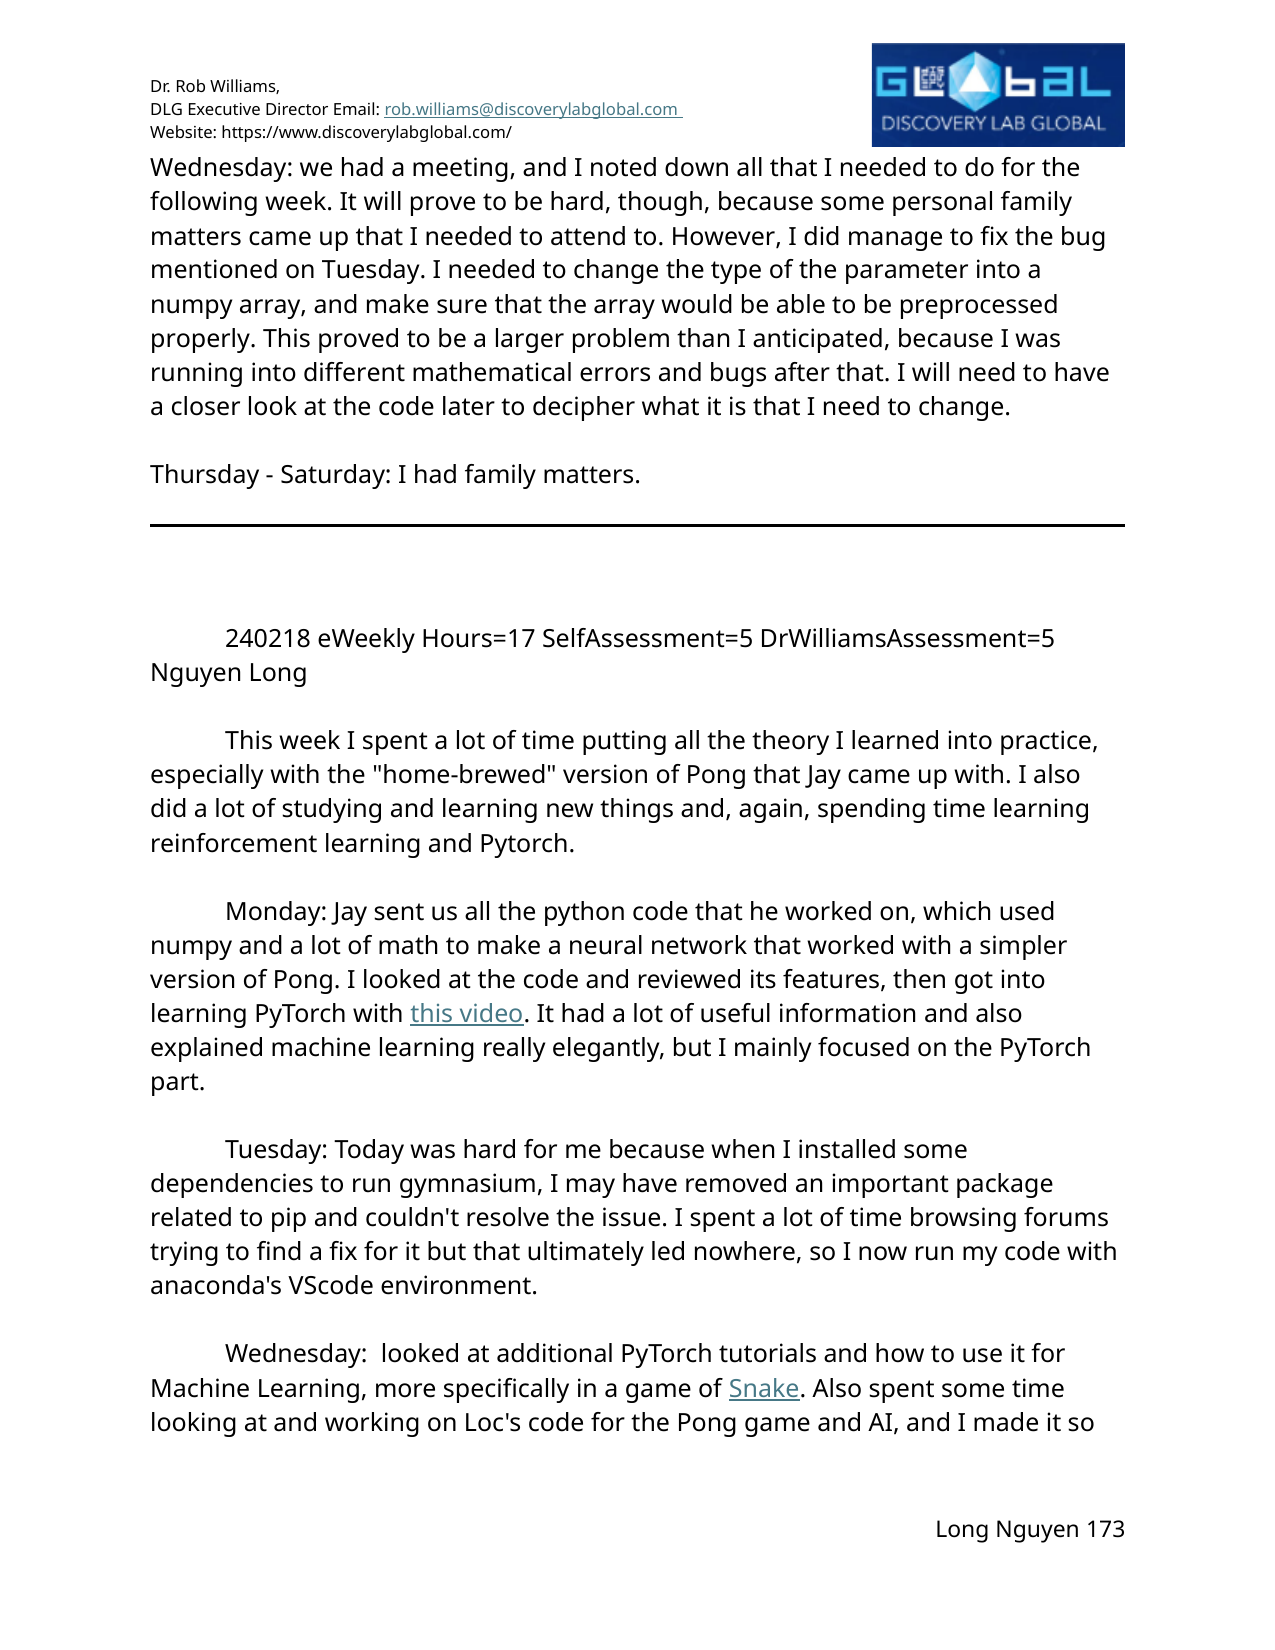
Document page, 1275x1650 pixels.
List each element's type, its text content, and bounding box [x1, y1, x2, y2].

text Thursday - Saturday: I had family matters. [150, 457, 1125, 491]
text This week I spent a lot of time putting all the theory I learned into practice, especially with the "home-brewed" version of Pong that Jay came up with. I also did a lot of studying and learning new things and, again, spending time learning reinforcement learning and Pytorch. [150, 723, 1125, 859]
picture [871, 43, 1125, 147]
text Wednesday: we had a meeting, and I noted down all that I needed to do for the following week. It will prove to be hard, though, because some personal family matters came up that I needed to attend to. However, I did manage to fix the bug mentioned on Tuesday. I needed to change the type of the parameter into a numpy array, and make sure that the array would be able to be preprocessed properly. This proved to be a larger problem than I anticipated, because I was running into different mathematical errors and bugs after that. I will need to have a closer look at the code later to decipher what it is that I need to change. [150, 150, 1125, 422]
text Tuesday: Today was hard for me because when I installed some dependencies to run gymnasium, I may have removed an important package related to pip and couldn't resolve the issue. I spent a lot of time browsing forums trying to find a fix for it but that ultimately led nowhere, so I now run my code with anaconda's VScode environment. [150, 1132, 1125, 1302]
text Monday: Jay sent us all the python code that he worked on, which used numpy and a lot of math to make a neural network that worked with a simpler version of Pong. I looked at the code and reviewed its features, then got into learning PyTorch with this video. It had a lot of useful information and also explained machine learning really elegantly, but I mainly focused on the PyTorch part. [150, 893, 1125, 1098]
text 240218 eWeekly Hours=17 SelfAssessment=5 DrWilliamsAssessment=5 Nguyen Long [150, 621, 1125, 689]
